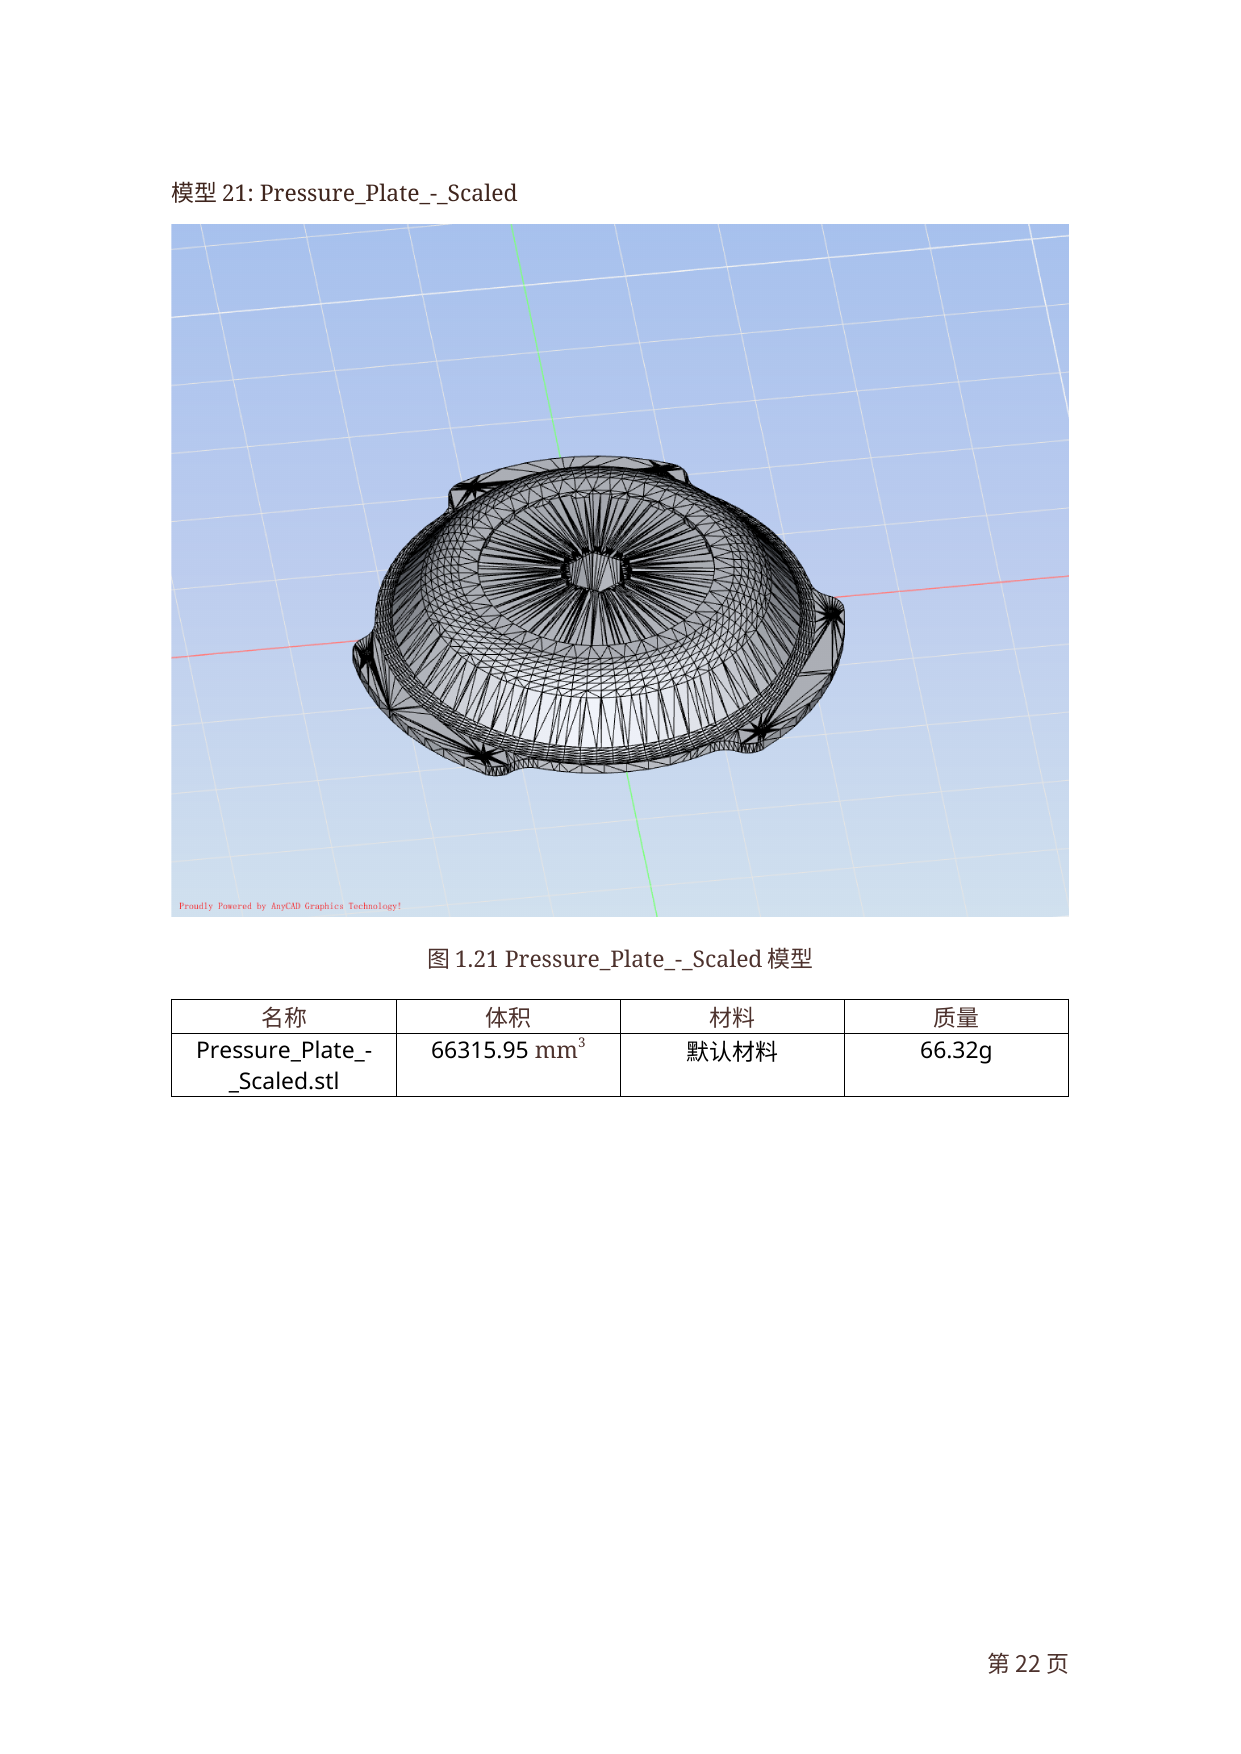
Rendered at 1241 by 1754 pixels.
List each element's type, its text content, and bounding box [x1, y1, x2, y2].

text 图1.21 Pressure_Plate_-_Scaled模型 [171, 941, 1069, 974]
table_header 体积 [397, 1000, 620, 1033]
table_header 质量 [845, 1000, 1068, 1033]
subtitle 模型21: Pressure_Plate_-_Scaled [171, 175, 1069, 208]
picture [171, 224, 1069, 917]
table_header 名称 [172, 1000, 396, 1033]
table_header 材料 [621, 1000, 844, 1033]
table_cell 66315.95 mm3 [397, 1034, 620, 1096]
table_cell 66.32g [845, 1034, 1068, 1096]
table_cell Pressure_Plate_-_Scaled.stl [172, 1034, 396, 1096]
table_cell 默认材料 [621, 1034, 844, 1096]
